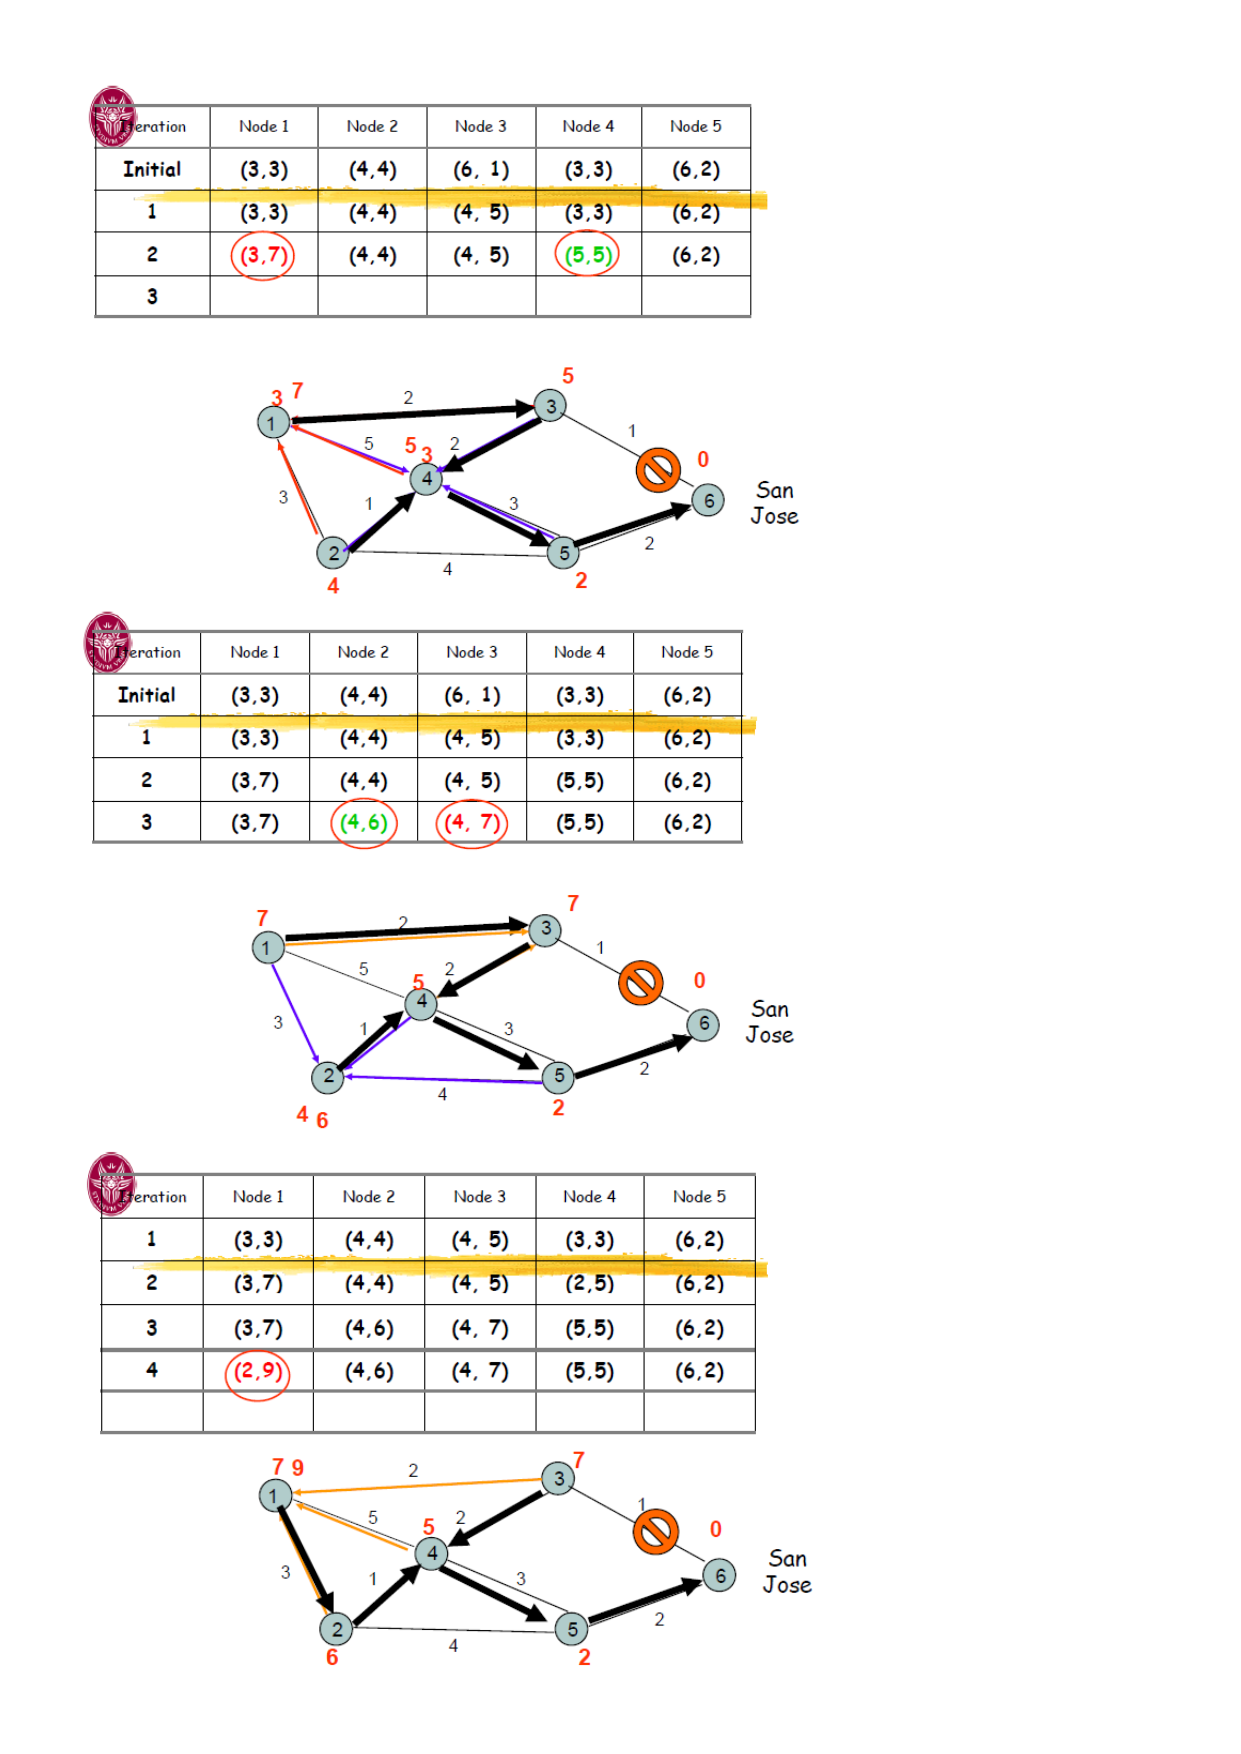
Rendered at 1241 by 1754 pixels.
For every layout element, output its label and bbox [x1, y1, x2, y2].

picture [75, 75, 824, 1676]
